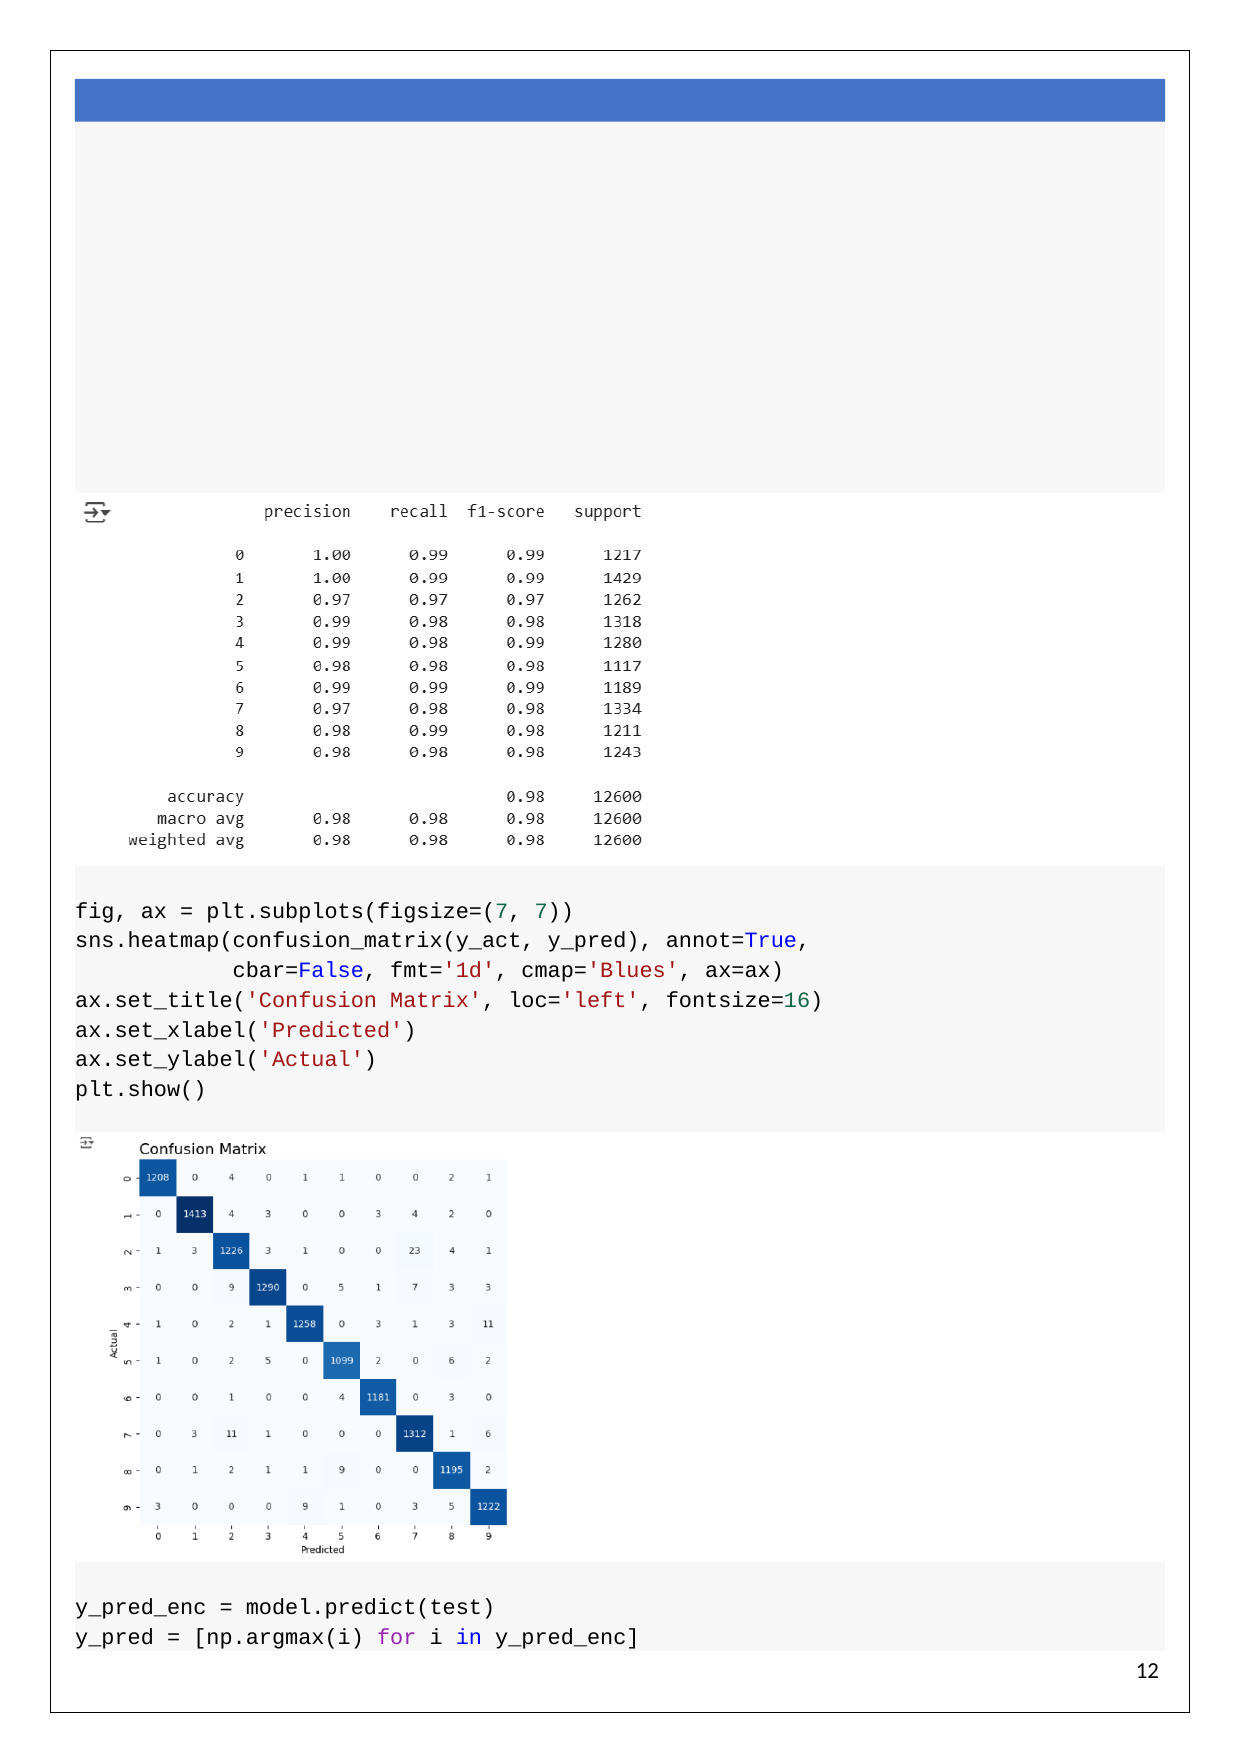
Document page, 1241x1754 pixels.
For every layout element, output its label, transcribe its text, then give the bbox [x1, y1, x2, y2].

text cbar=False, fmt='1d', cmap='Blues', ax=ax) [75, 954, 1165, 984]
text sns.heatmap(confusion_matrix(y_act, y_pred), annot=True, [75, 925, 1165, 954]
text y_pred_enc = model.predict(test) [75, 1591, 1165, 1621]
text plt.show() [75, 1073, 1165, 1103]
text ax.set_xlabel('Predicted') [75, 1014, 1165, 1043]
picture [75, 1132, 1166, 1562]
text ax.set_title('Confusion Matrix', loc='left', fontsize=16) [75, 984, 1165, 1014]
text fig, ax = plt.subplots(figsize=(7, 7)) [75, 895, 1165, 925]
text ax.set_ylabel('Actual') [75, 1043, 1165, 1073]
text y_pred = [np.argmax(i) for i in y_pred_enc] [75, 1621, 1165, 1651]
picture [75, 493, 1166, 866]
